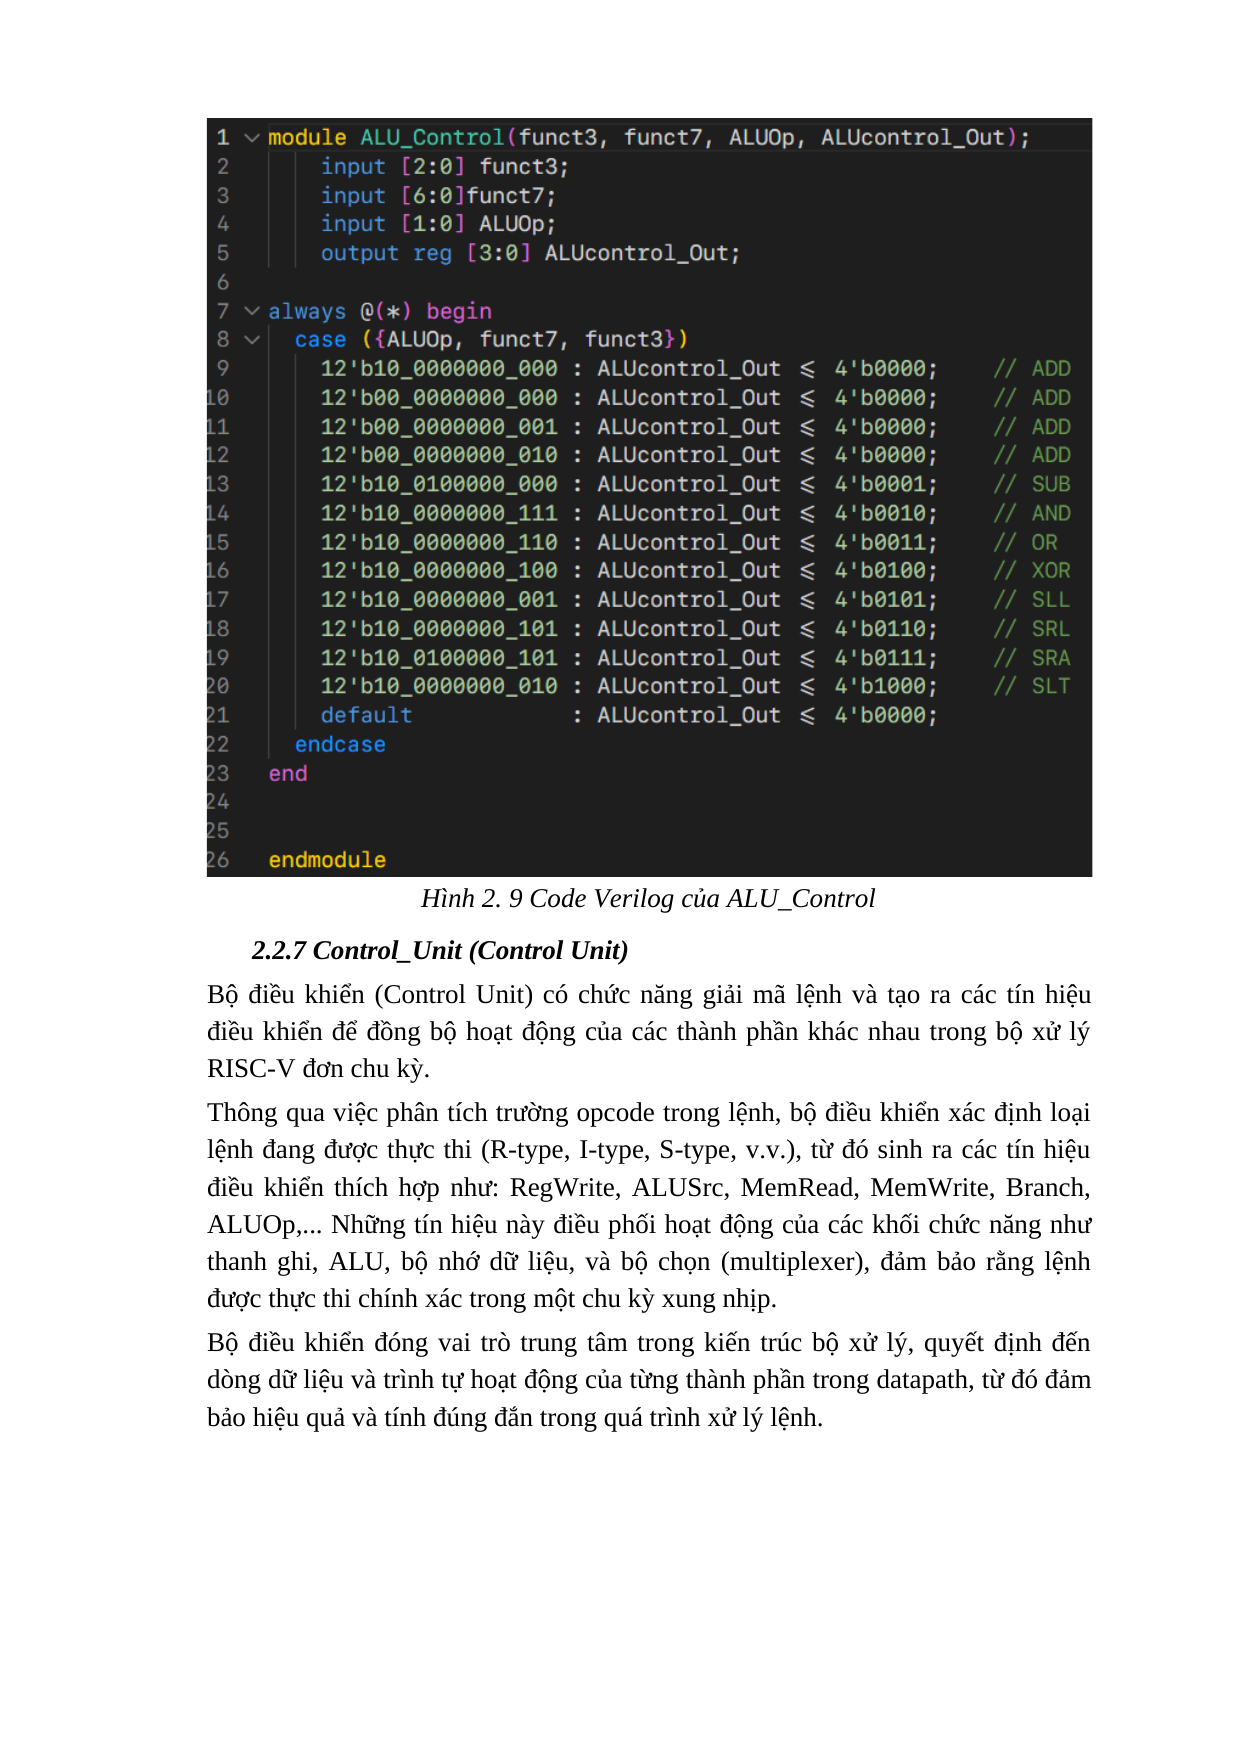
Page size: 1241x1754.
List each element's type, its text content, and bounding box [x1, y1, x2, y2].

picture [206, 118, 1093, 877]
text Thông qua việc phân tích trường opcode trong lệnh, bộ điều khiển xác định loại lệnh đang được thực thi (R-type, I-type, S-type, v.v.), từ đó sinh ra các tín hiệu điều khiển thích hợp như: RegWrite, ALUSrc, MemRead, MemWrite, Branch, ALUOp,... Những tín hiệu này điều phối hoạt động của các khối chức năng như thanh ghi, ALU, bộ nhớ dữ liệu, và bộ chọn (multiplexer), đảm bảo rằng lệnh được thực thi chính xác trong một chu kỳ xung nhịp. [207, 1096, 1092, 1314]
text Hình 2. 9 Code Verilog của ALU_Control [207, 882, 1092, 913]
text Bộ điều khiển (Control Unit) có chức năng giải mã lệnh và tạo ra các tín hiệu điều khiển để đồng bộ hoạt động của các thành phần khác nhau trong bộ xử lý RISC-V đơn chu kỳ. [207, 978, 1092, 1084]
text Bộ điều khiển đóng vai trò trung tâm trong kiến trúc bộ xử lý, quyết định đến dòng dữ liệu và trình tự hoạt động của từng thành phần trong datapath, từ đó đảm bảo hiệu quả và tính đúng đắn trong quá trình xử lý lệnh. [207, 1326, 1092, 1432]
subtitle 2.2.7 Control_Unit (Control Unit) [207, 934, 1092, 966]
